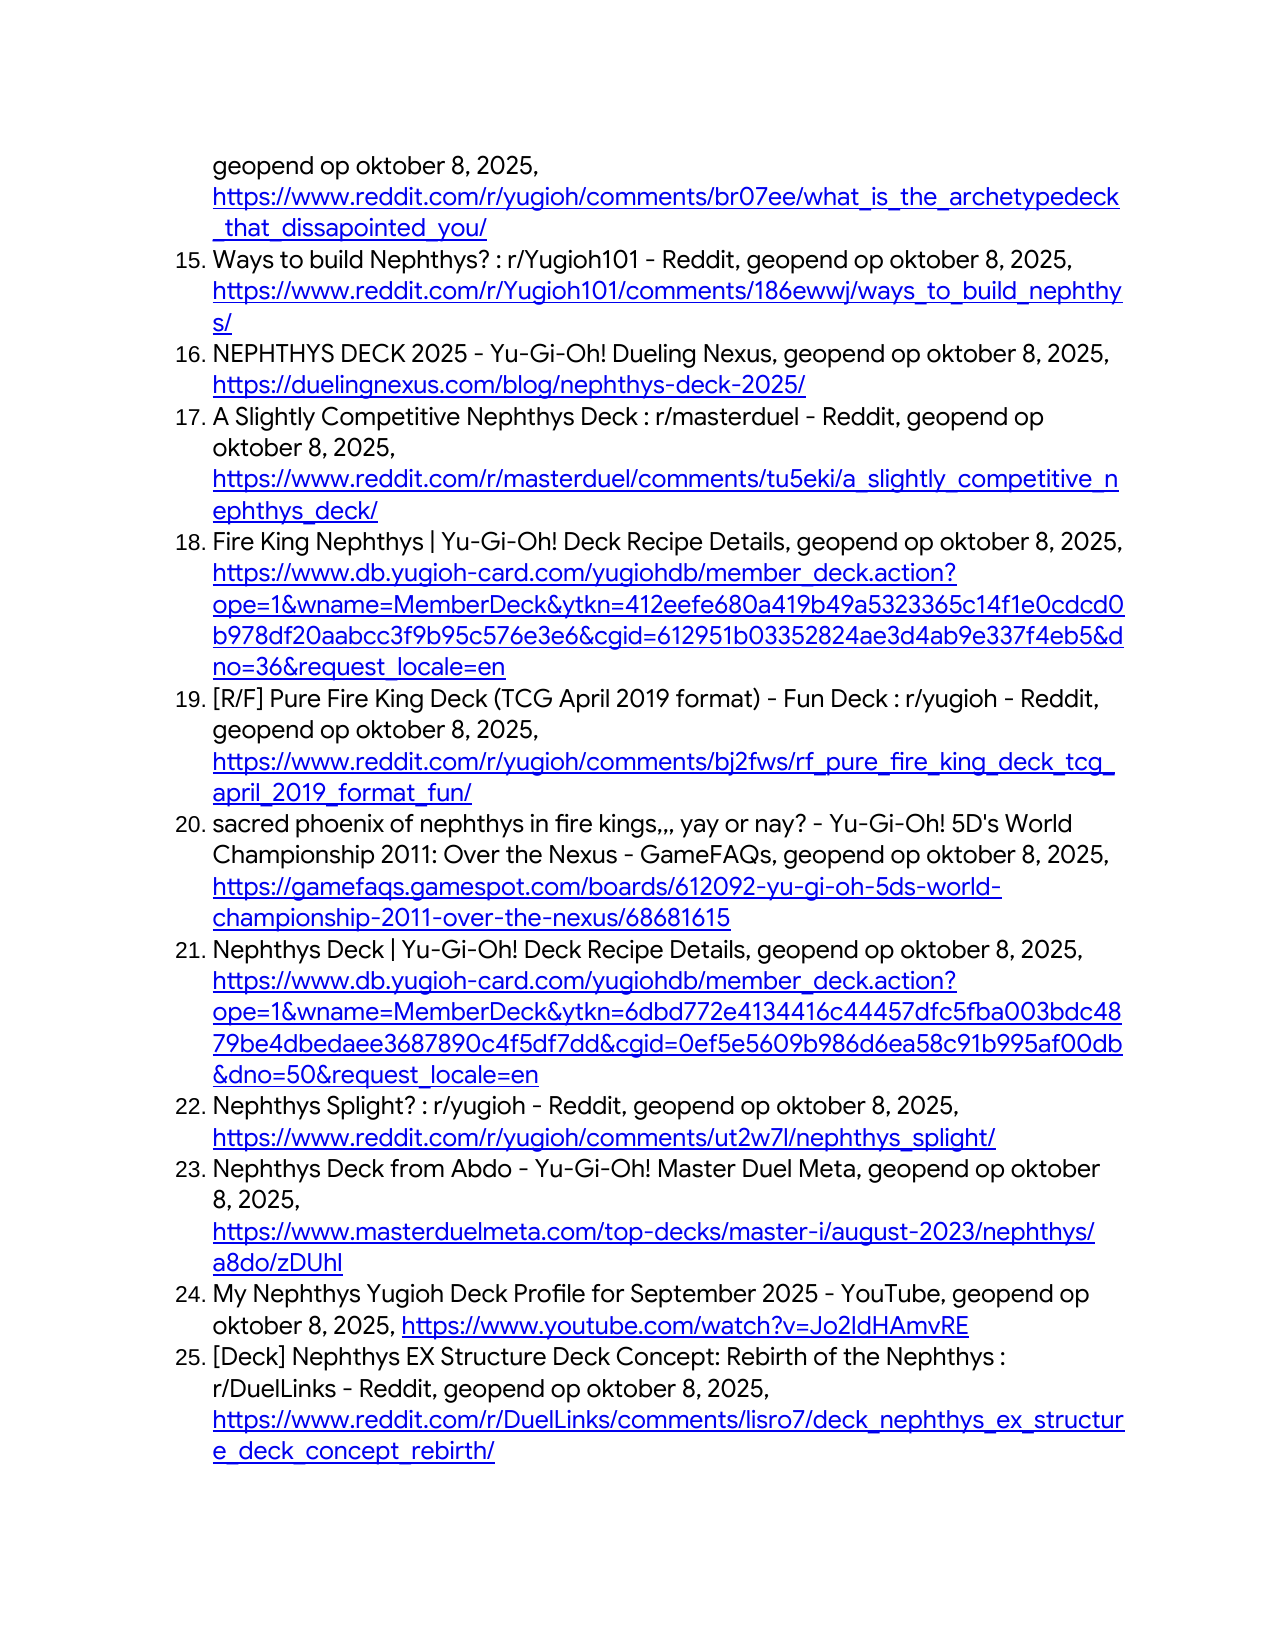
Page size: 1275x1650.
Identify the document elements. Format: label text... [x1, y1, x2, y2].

list sacred phoenix of nephthys in fire kings,,, yay or nay? - Yu-Gi-Oh! 5D's World Championship 2011: Over the Nexus - GameFAQs, geopend op oktober 8, 2025, https://gamefaqs.gamespot.com/boards/612092-yu-gi-oh-5ds-world-championship-2011-over-the-nexus/68681615 [175, 808, 1125, 934]
list [Deck] Nephthys EX Structure Deck Concept: Rebirth of the Nephthys : r/DuelLinks - Reddit, geopend op oktober 8, 2025, https://www.reddit.com/r/DuelLinks/comments/lisro7/deck_nephthys_ex_structure_deck_concept_rebirth/ [175, 1341, 1125, 1467]
list Nephthys Deck | Yu-Gi-Oh! Deck Recipe Details, geopend op oktober 8, 2025, https://www.db.yugioh-card.com/yugiohdb/member_deck.action?ope=1&wname=MemberDeck&ytkn=6dbd772e4134416c44457dfc5fba003bdc4879be4dbedaee3687890c4f5df7dd&cgid=0ef5e5609b986d6ea58c91b995af00db&dno=50&request_locale=en [175, 934, 1125, 1091]
list Fire King Nephthys | Yu-Gi-Oh! Deck Recipe Details, geopend op oktober 8, 2025, https://www.db.yugioh-card.com/yugiohdb/member_deck.action?ope=1&wname=MemberDeck&ytkn=412eefe680a419b49a5323365c14f1e0cdcd0b978df20aabcc3f9b95c576e3e6&cgid=612951b03352824ae3d4ab9e337f4eb5&dno=36&request_locale=en [175, 526, 1125, 683]
list Nephthys Deck from Abdo - Yu-Gi-Oh! Master Duel Meta, geopend op oktober 8, 2025, https://www.masterduelmeta.com/top-decks/master-i/august-2023/nephthys/a8do/zDUhl [175, 1153, 1125, 1279]
list My Nephthys Yugioh Deck Profile for September 2025 - YouTube, geopend op oktober 8, 2025, https://www.youtube.com/watch?v=Jo2IdHAmvRE [175, 1279, 1125, 1341]
list Nephthys Splight? : r/yugioh - Reddit, geopend op oktober 8, 2025, https://www.reddit.com/r/yugioh/comments/ut2w7l/nephthys_splight/ [175, 1091, 1125, 1153]
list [175, 150, 1125, 244]
list Ways to build Nephthys? : r/Yugioh101 - Reddit, geopend op oktober 8, 2025, https://www.reddit.com/r/Yugioh101/comments/186ewwj/ways_to_build_nephthys/ [175, 244, 1125, 338]
list A Slightly Competitive Nephthys Deck : r/masterduel - Reddit, geopend op oktober 8, 2025, https://www.reddit.com/r/masterduel/comments/tu5eki/a_slightly_competitive_nephthys_deck/ [175, 401, 1125, 526]
list [R/F] Pure Fire King Deck (TCG April 2019 format) - Fun Deck : r/yugioh - Reddit, geopend op oktober 8, 2025, https://www.reddit.com/r/yugioh/comments/bj2fws/rf_pure_fire_king_deck_tcg_april_2019_format_fun/ [175, 683, 1125, 808]
list NEPHTHYS DECK 2025 - Yu-Gi-Oh! Dueling Nexus, geopend op oktober 8, 2025, https://duelingnexus.com/blog/nephthys-deck-2025/ [175, 338, 1125, 401]
